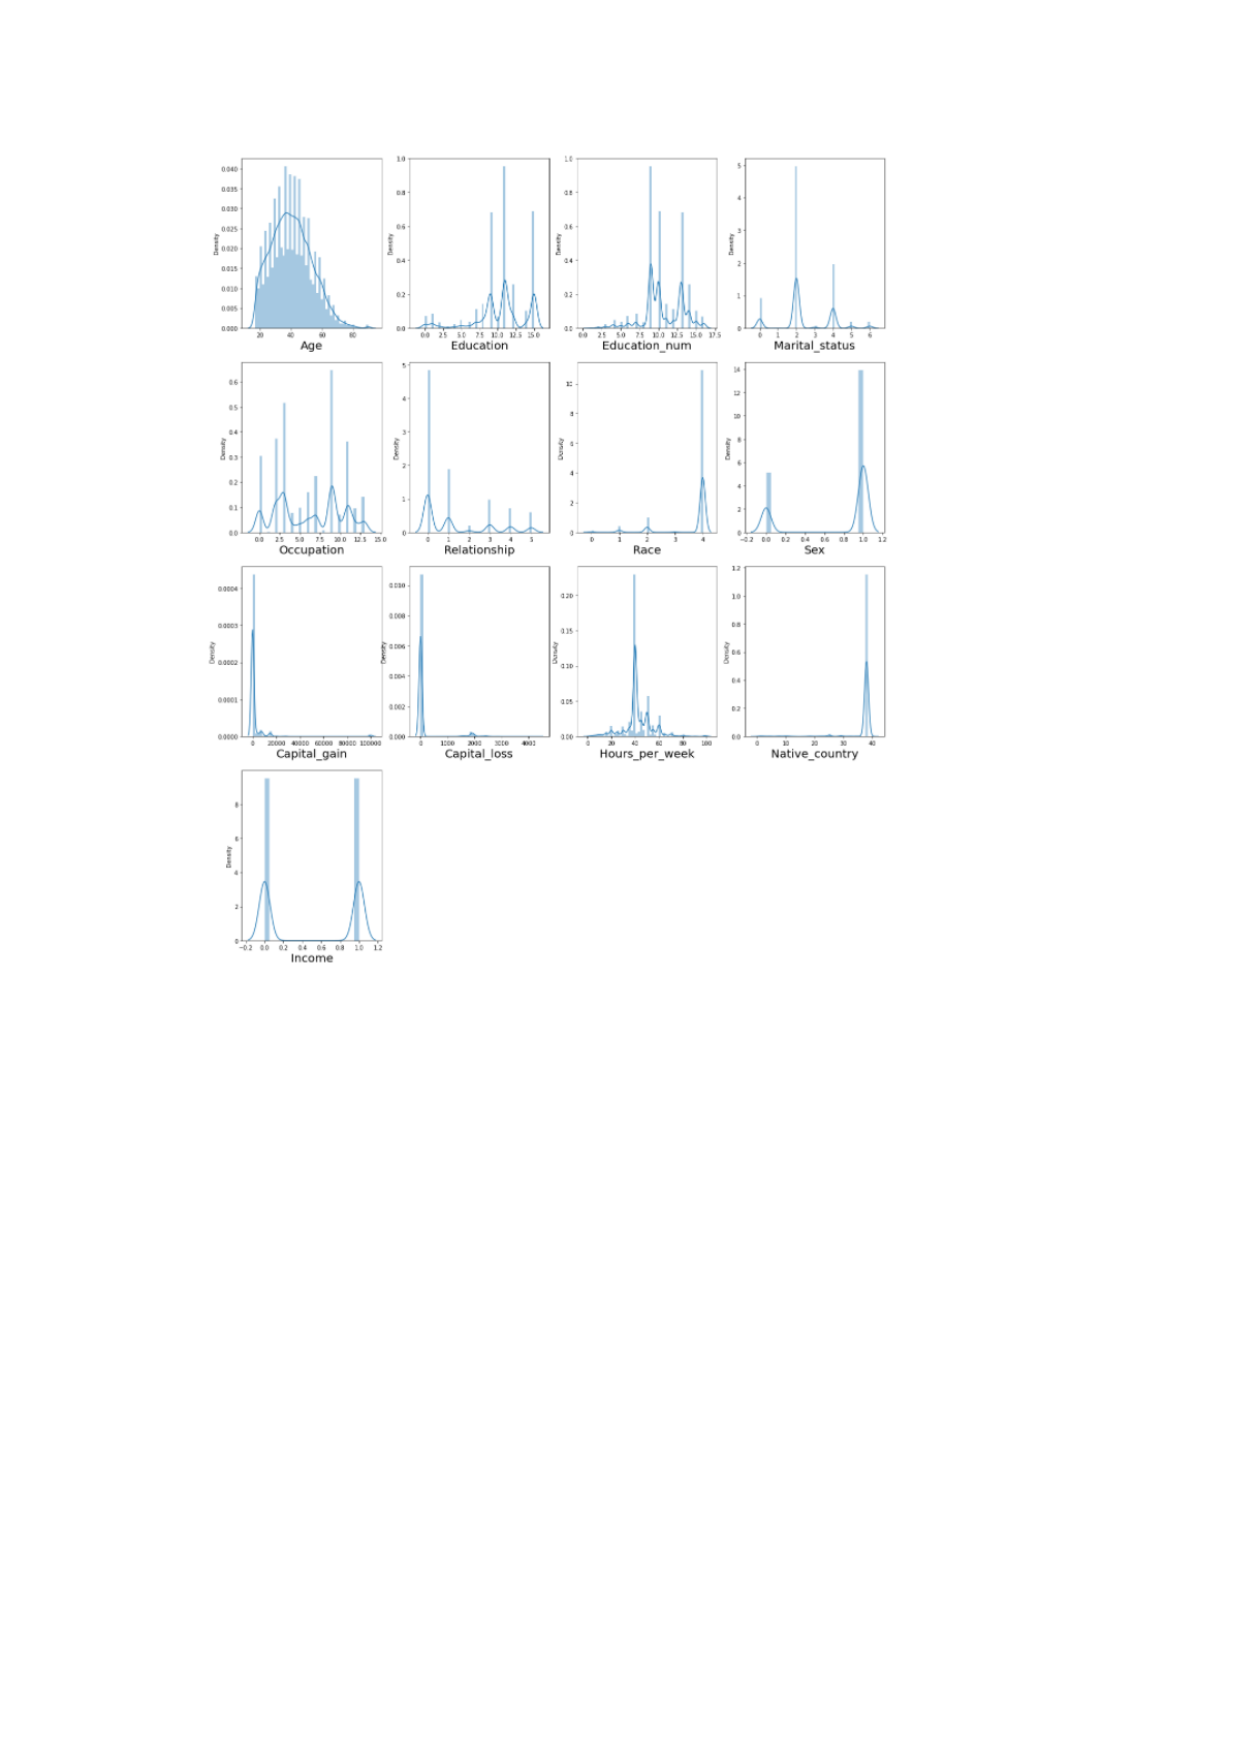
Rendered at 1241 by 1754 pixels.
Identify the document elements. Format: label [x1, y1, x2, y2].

picture [150, 150, 904, 975]
